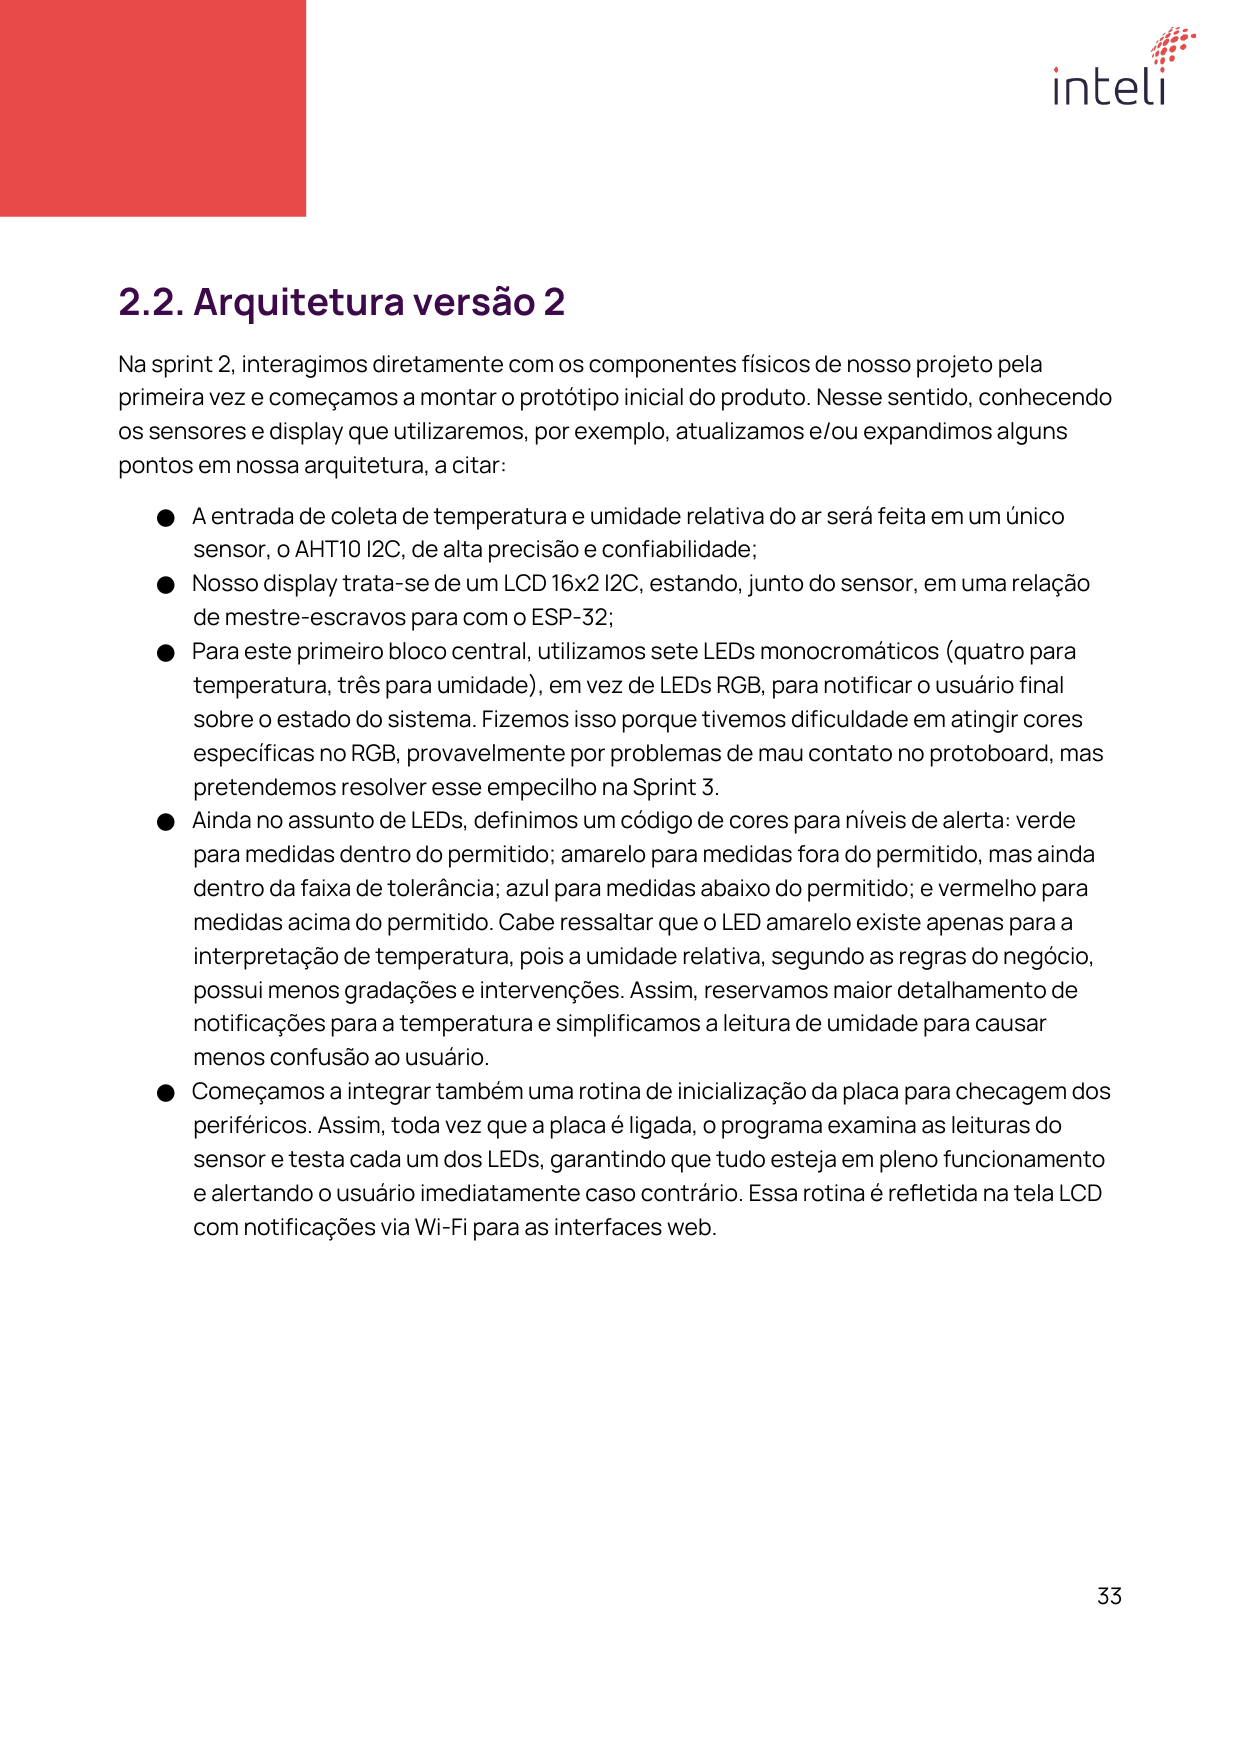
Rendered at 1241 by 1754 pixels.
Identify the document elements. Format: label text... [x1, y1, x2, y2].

text Na sprint 2, interagimos diretamente com os componentes físicos de nosso projeto pela primeira vez e começamos a montar o protótipo inicial do produto. Nesse sentido, conhecendo os sensores e display que utilizaremos, por exemplo, atualizamos e/ou expandimos alguns pontos em nossa arquitetura, a citar: [118, 347, 1122, 480]
list Começamos a integrar também uma rotina de inicialização da placa para checagem dos periféricos. Assim, toda vez que a placa é ligada, o programa examina as leituras do sensor e testa cada um dos LEDs, garantindo que tudo esteja em pleno funcionamento e alertando o usuário imediatamente caso contrário. Essa rotina é refletida na tela LCD com notificações via Wi-Fi para as interfaces web. [156, 1075, 1122, 1242]
list Para este primeiro bloco central, utilizamos sete LEDs monocromáticos (quatro para temperatura, três para umidade), em vez de LEDs RGB, para notificar o usuário final sobre o estado do sistema. Fizemos isso porque tivemos dificuldade em atingir cores específicas no RGB, provavelmente por problemas de mau contato no protoboard, mas pretendemos resolver esse empecilho na Sprint 3. [156, 635, 1122, 802]
list A entrada de coleta de temperatura e umidade relativa do ar será feita em um único sensor, o AHT10 I2C, de alta precisão e confiabilidade; [156, 499, 1122, 565]
list Ainda no assunto de LEDs, definimos um código de cores para níveis de alerta: verde para medidas dentro do permitido; amarelo para medidas fora do permitido, mas ainda dentro da faixa de tolerância; azul para medidas abaixo do permitido; e vermelho para medidas acima do permitido. Cabe ressaltar que o LED amarelo existe apenas para a interpretação de temperatura, pois a umidade relativa, segundo as regras do negócio, possui menos gradações e intervenções. Assim, reservamos maior detalhamento de notificações para a temperatura e simplificamos a leitura de umidade para causar menos confusão ao usuário. [156, 804, 1122, 1073]
picture [1054, 27, 1197, 105]
list Nosso display trata-se de um LCD 16x2 I2C, estando, junto do sensor, em uma relação de mestre-escravos para com o ESP-32; [156, 567, 1122, 632]
subtitle 2.2. Arquitetura versão 2 [118, 276, 1122, 327]
picture [0, 0, 307, 217]
